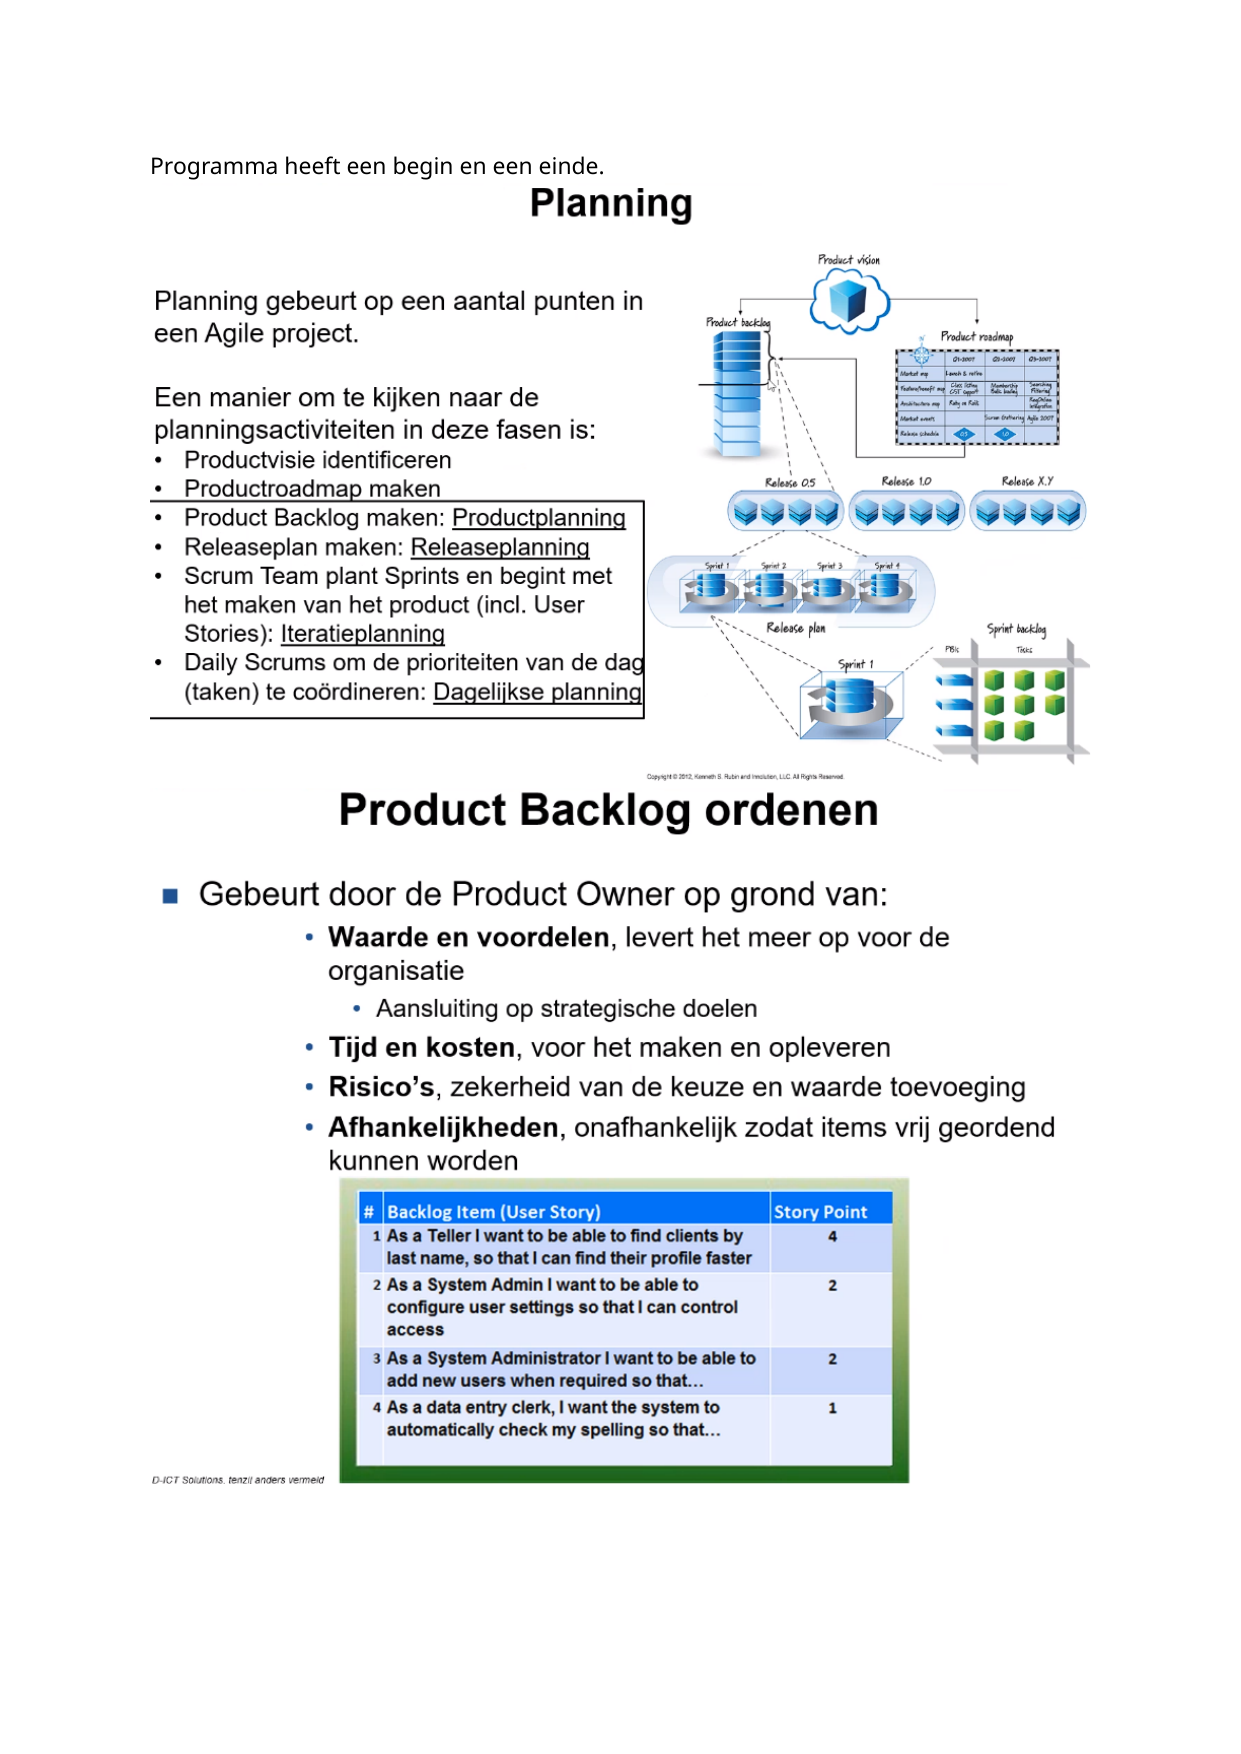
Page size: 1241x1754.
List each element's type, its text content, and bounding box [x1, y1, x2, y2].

picture [150, 183, 1091, 786]
text Programma heeft een begin en een einde. [150, 150, 1090, 181]
picture [150, 788, 1091, 1484]
